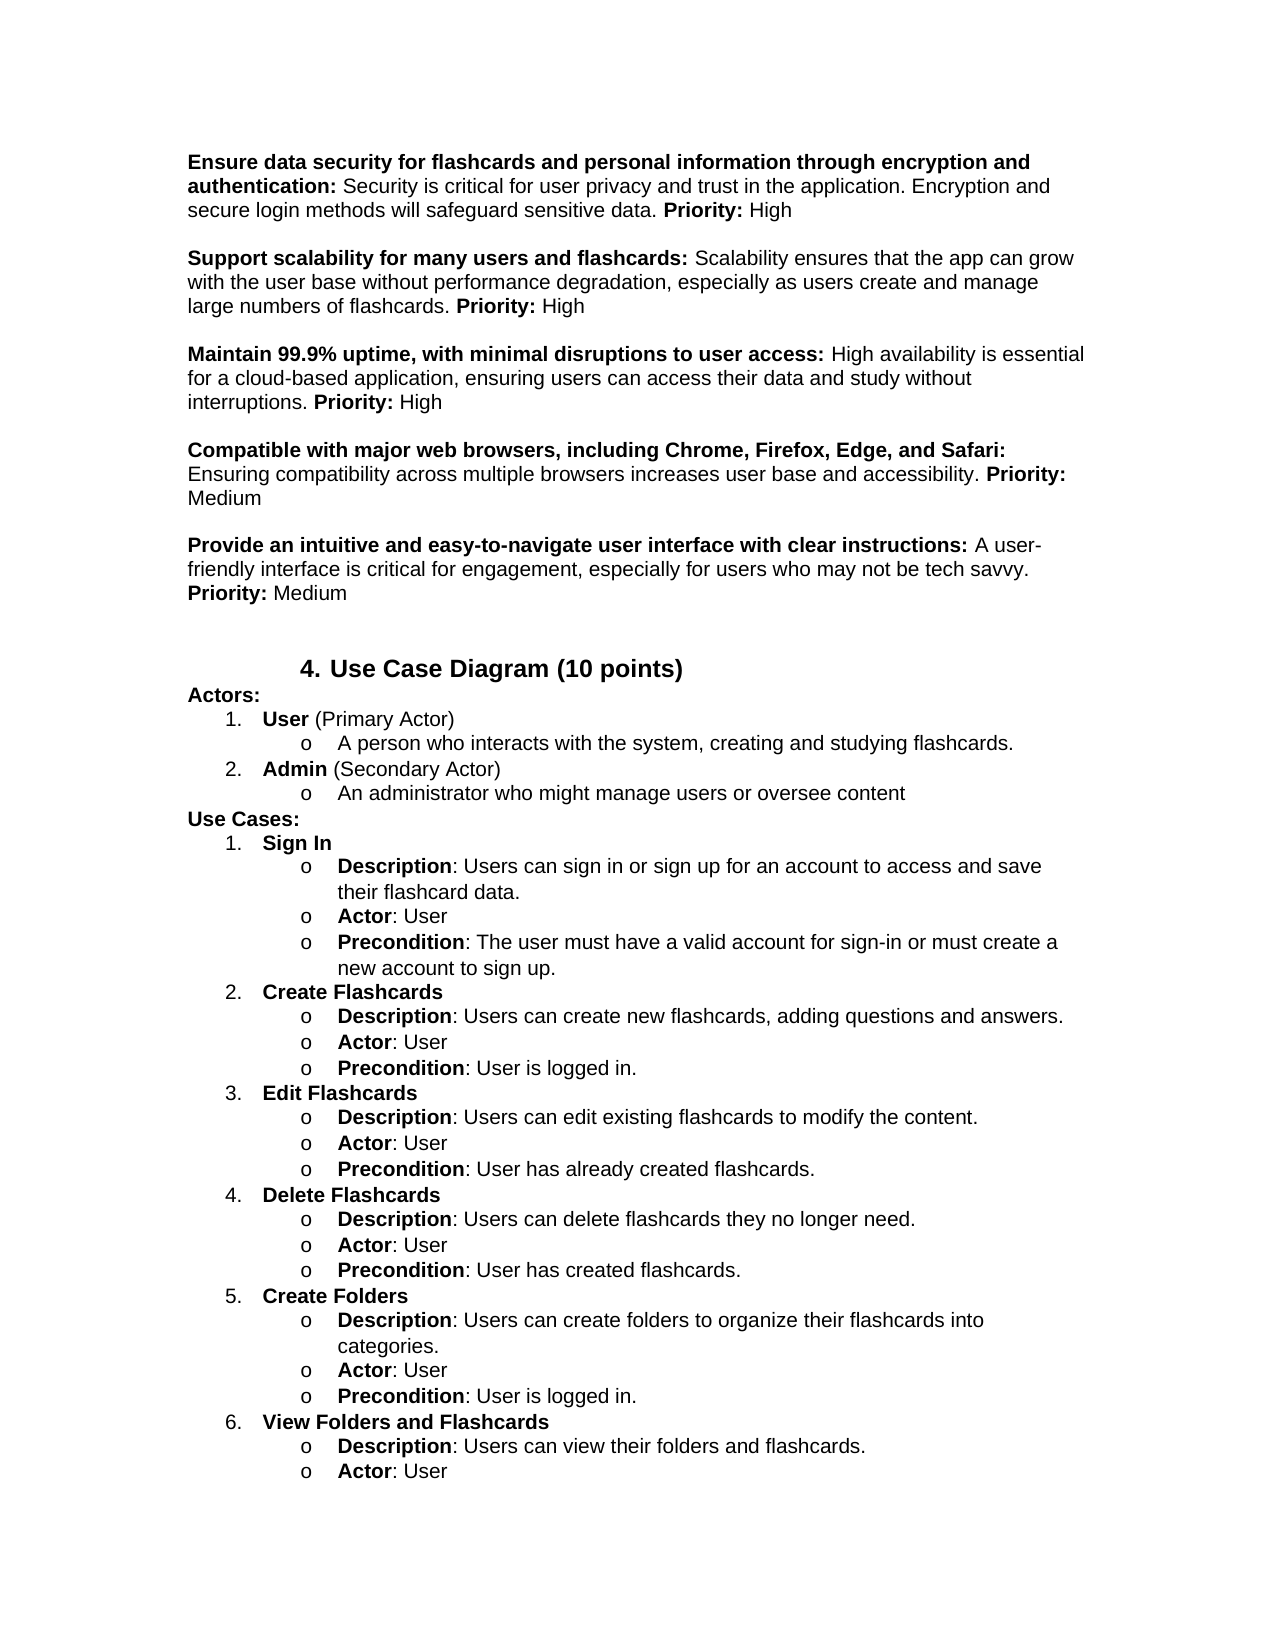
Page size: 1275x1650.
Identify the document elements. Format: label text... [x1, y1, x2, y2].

list Delete Flashcards [225, 1183, 1087, 1207]
text Provide an intuitive and easy-to-navigate user interface with clear instructions: A user-friendly interface is critical for engagement, especially for users who may not be tech savvy. Priority: Medium [187, 533, 1087, 605]
text Ensure data security for flashcards and personal information through encryption and authentication: Security is critical for user privacy and trust in the application. Encryption and secure login methods will safeguard sensitive data. Priority: High [187, 150, 1087, 222]
list Actor: User [300, 1131, 1087, 1157]
text Compatible with major web browsers, including Chrome, Firefox, Edge, and Safari: Ensuring compatibility across multiple browsers increases user base and accessibility. Priority: Medium [187, 437, 1087, 509]
list Precondition: User is logged in. [300, 1055, 1087, 1081]
list Precondition: The user must have a valid account for sign-in or must create a new account to sign up. [300, 930, 1087, 980]
list Actor: User [300, 1459, 1087, 1485]
list Precondition: User has already created flashcards. [300, 1157, 1087, 1183]
list Create Folders [225, 1284, 1087, 1308]
list Precondition: User is logged in. [300, 1384, 1087, 1409]
list User (Primary Actor) [225, 707, 1087, 731]
list Description: Users can create new flashcards, adding questions and answers. [300, 1004, 1087, 1029]
list Description: Users can delete flashcards they no longer need. [300, 1207, 1087, 1232]
list Description: Users can sign in or sign up for an account to access and save their flashcard data. [300, 854, 1087, 904]
text Use Cases: [187, 806, 1087, 830]
subtitle Use Case Diagram (10 points) [300, 654, 1087, 683]
list Description: Users can view their folders and flashcards. [300, 1433, 1087, 1459]
list View Folders and Flashcards [225, 1409, 1087, 1433]
list An administrator who might manage users or oversee content [300, 781, 1087, 806]
text Actors: [187, 683, 1087, 707]
list Description: Users can create folders to organize their flashcards into categories. [300, 1308, 1087, 1358]
list Edit Flashcards [225, 1081, 1087, 1105]
list Admin (Secondary Actor) [225, 757, 1087, 781]
list Description: Users can edit existing flashcards to modify the content. [300, 1105, 1087, 1131]
list Actor: User [300, 904, 1087, 930]
text Maintain 99.9% uptime, with minimal disruptions to user access: High availability is essential for a cloud-based application, ensuring users can access their data and study without interruptions. Priority: High [187, 342, 1087, 413]
list Precondition: User has created flashcards. [300, 1258, 1087, 1284]
list Actor: User [300, 1358, 1087, 1384]
list Actor: User [300, 1232, 1087, 1258]
text Support scalability for many users and flashcards: Scalability ensures that the app can grow with the user base without performance degradation, especially as users create and manage large numbers of flashcards. Priority: High [187, 246, 1087, 318]
list A person who interacts with the system, creating and studying flashcards. [300, 731, 1087, 757]
list Actor: User [300, 1029, 1087, 1055]
list Create Flashcards [225, 980, 1087, 1004]
list Sign In [225, 830, 1087, 854]
